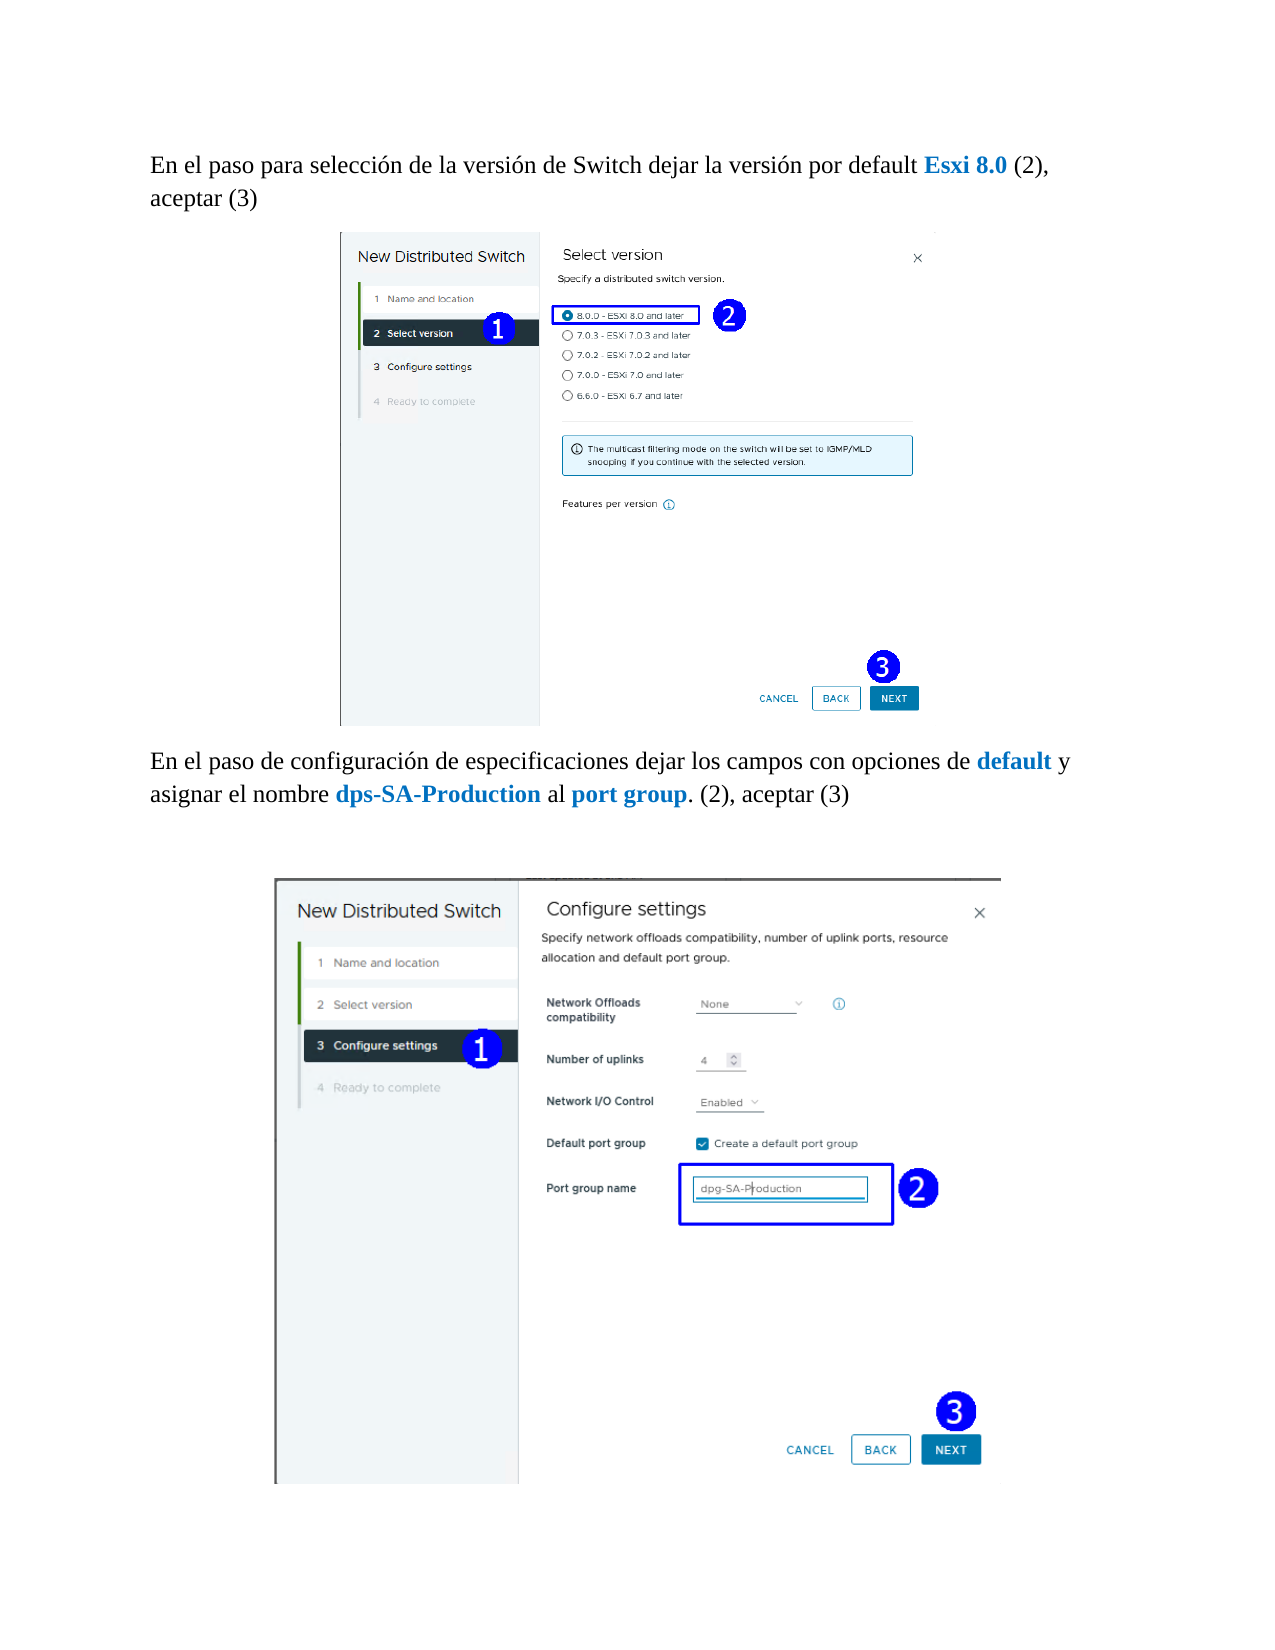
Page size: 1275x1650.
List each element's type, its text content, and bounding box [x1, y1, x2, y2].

text En el paso de configuración de especificaciones dejar los campos con opciones de default y asignar el nombre dps-SA-Production al port group. (2), aceptar (3) [150, 746, 1125, 808]
text En el paso para selección de la versión de Switch dejar la versión por default Esxi 8.0 (2), aceptar (3) [150, 150, 1125, 212]
picture [274, 878, 1001, 1484]
picture [340, 232, 936, 726]
